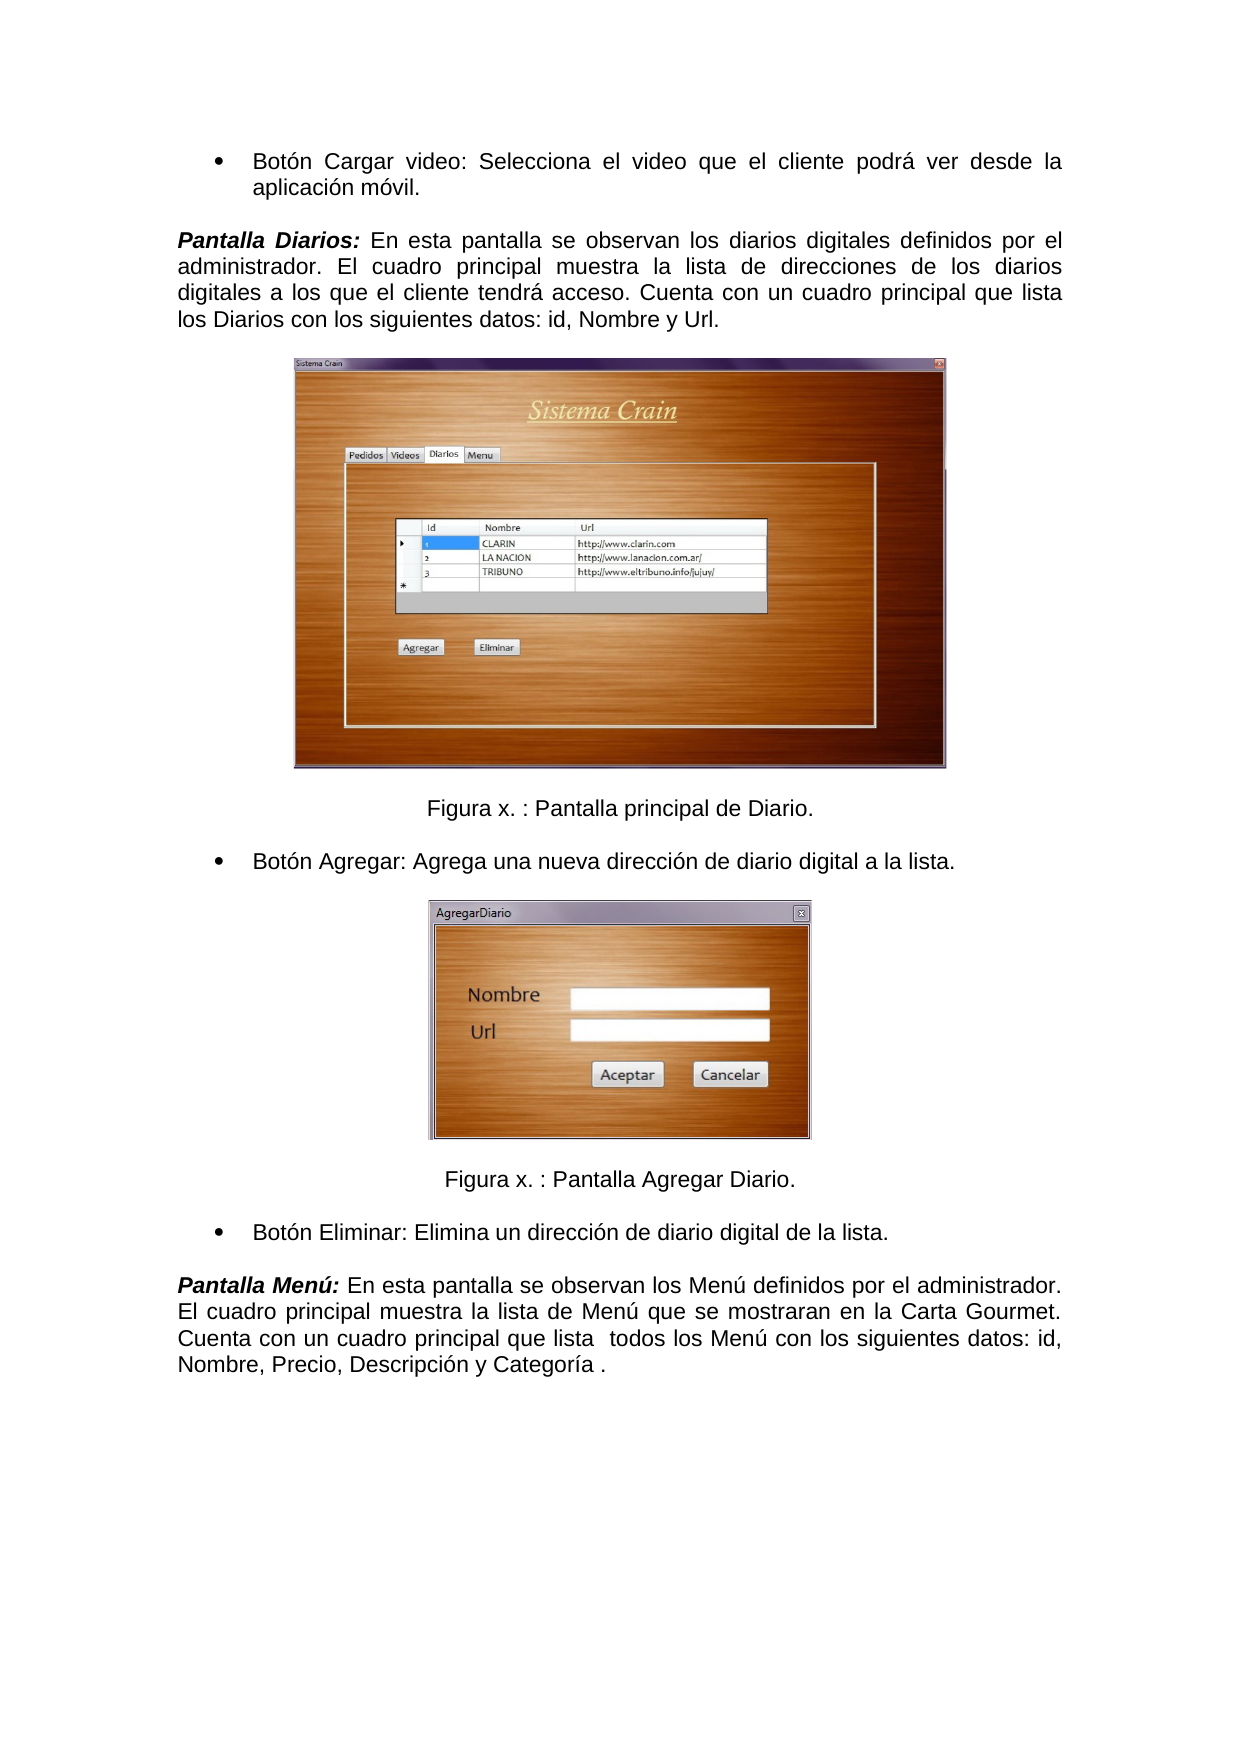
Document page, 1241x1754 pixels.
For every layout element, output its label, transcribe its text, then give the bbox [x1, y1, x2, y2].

picture [293, 358, 947, 769]
text Figura x. : Pantalla principal de Diario. [177, 795, 1063, 822]
text Pantalla Menú: En esta pantalla se observan los Menú definidos por el administrador. El cuadro principal muestra la lista de Menú que se mostraran en la Carta Gourmet. Cuenta con un cuadro principal que lista todos los Menú con los siguientes datos: id, Nombre, Precio, Descripción y Categoría . [177, 1272, 1063, 1377]
picture [428, 900, 812, 1140]
list Botón Cargar video: Selecciona el video que el cliente podrá ver desde la aplicación móvil. [215, 148, 1063, 200]
text Pantalla Diarios: En esta pantalla se observan los diarios digitales definidos por el administrador. El cuadro principal muestra la lista de direcciones de los diarios digitales a los que el cliente tendrá acceso. Cuenta con un cuadro principal que lista los Diarios con los siguientes datos: id, Nombre y Url. [177, 227, 1063, 332]
list Botón Eliminar: Elimina un dirección de diario digital de la lista. [215, 1219, 1063, 1245]
text Figura x. : Pantalla Agregar Diario. [177, 1166, 1063, 1193]
list Botón Agregar: Agrega una nueva dirección de diario digital a la lista. [215, 848, 1063, 874]
